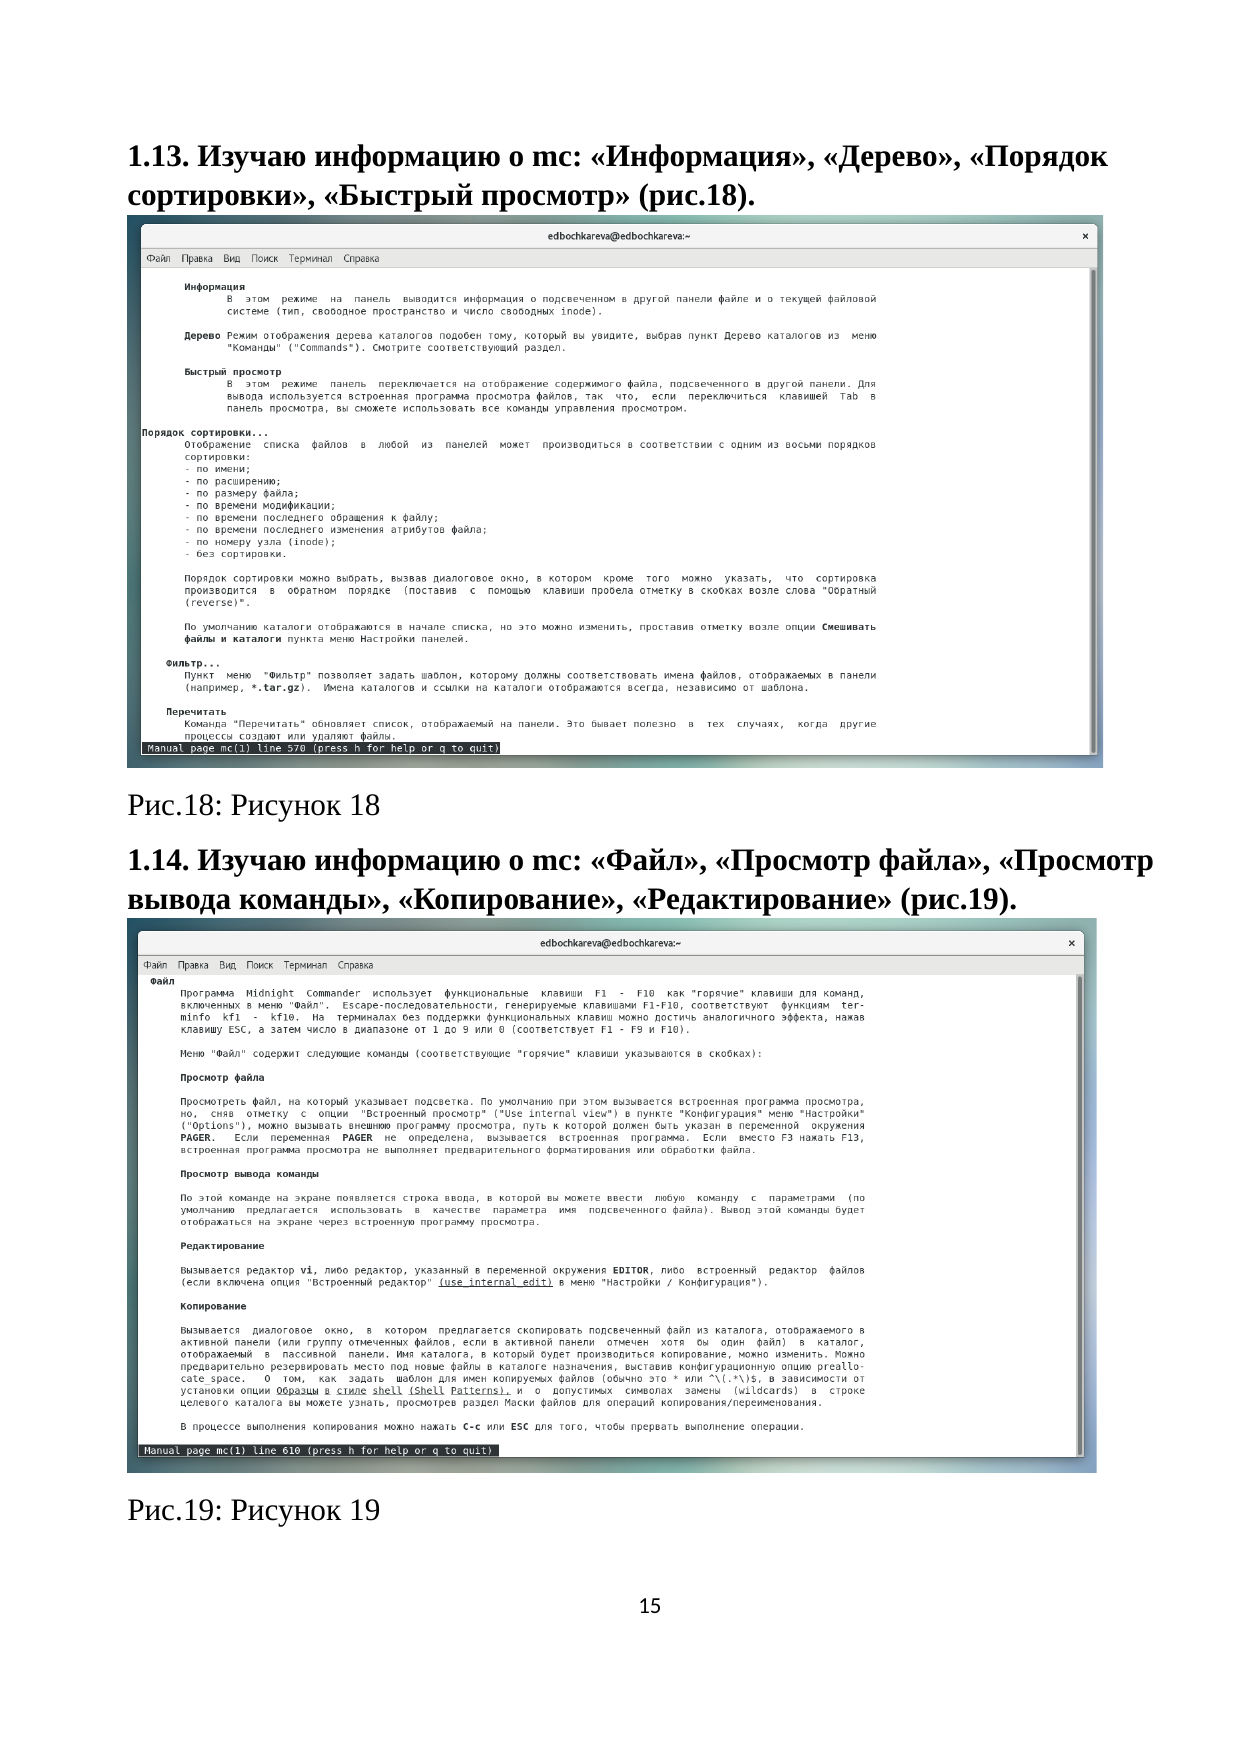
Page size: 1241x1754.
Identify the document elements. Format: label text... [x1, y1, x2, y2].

text Рис.18: Рисунок 18 [127, 786, 1172, 822]
subtitle 1.13. Изучаю информацию о mc: «Информация», «Дерево», «Порядок сортировки», «Быстрый просмотр» (рис.18). [127, 138, 1172, 212]
picture [127, 918, 1097, 1473]
subtitle 1.14. Изучаю информацию о mc: «Файл», «Просмотр файла», «Просмотр вывода команды», «Копирование», «Редактирование» (рис.19). [127, 841, 1172, 916]
text Рис.19: Рисунок 19 [127, 1491, 1172, 1527]
picture [127, 215, 1104, 768]
